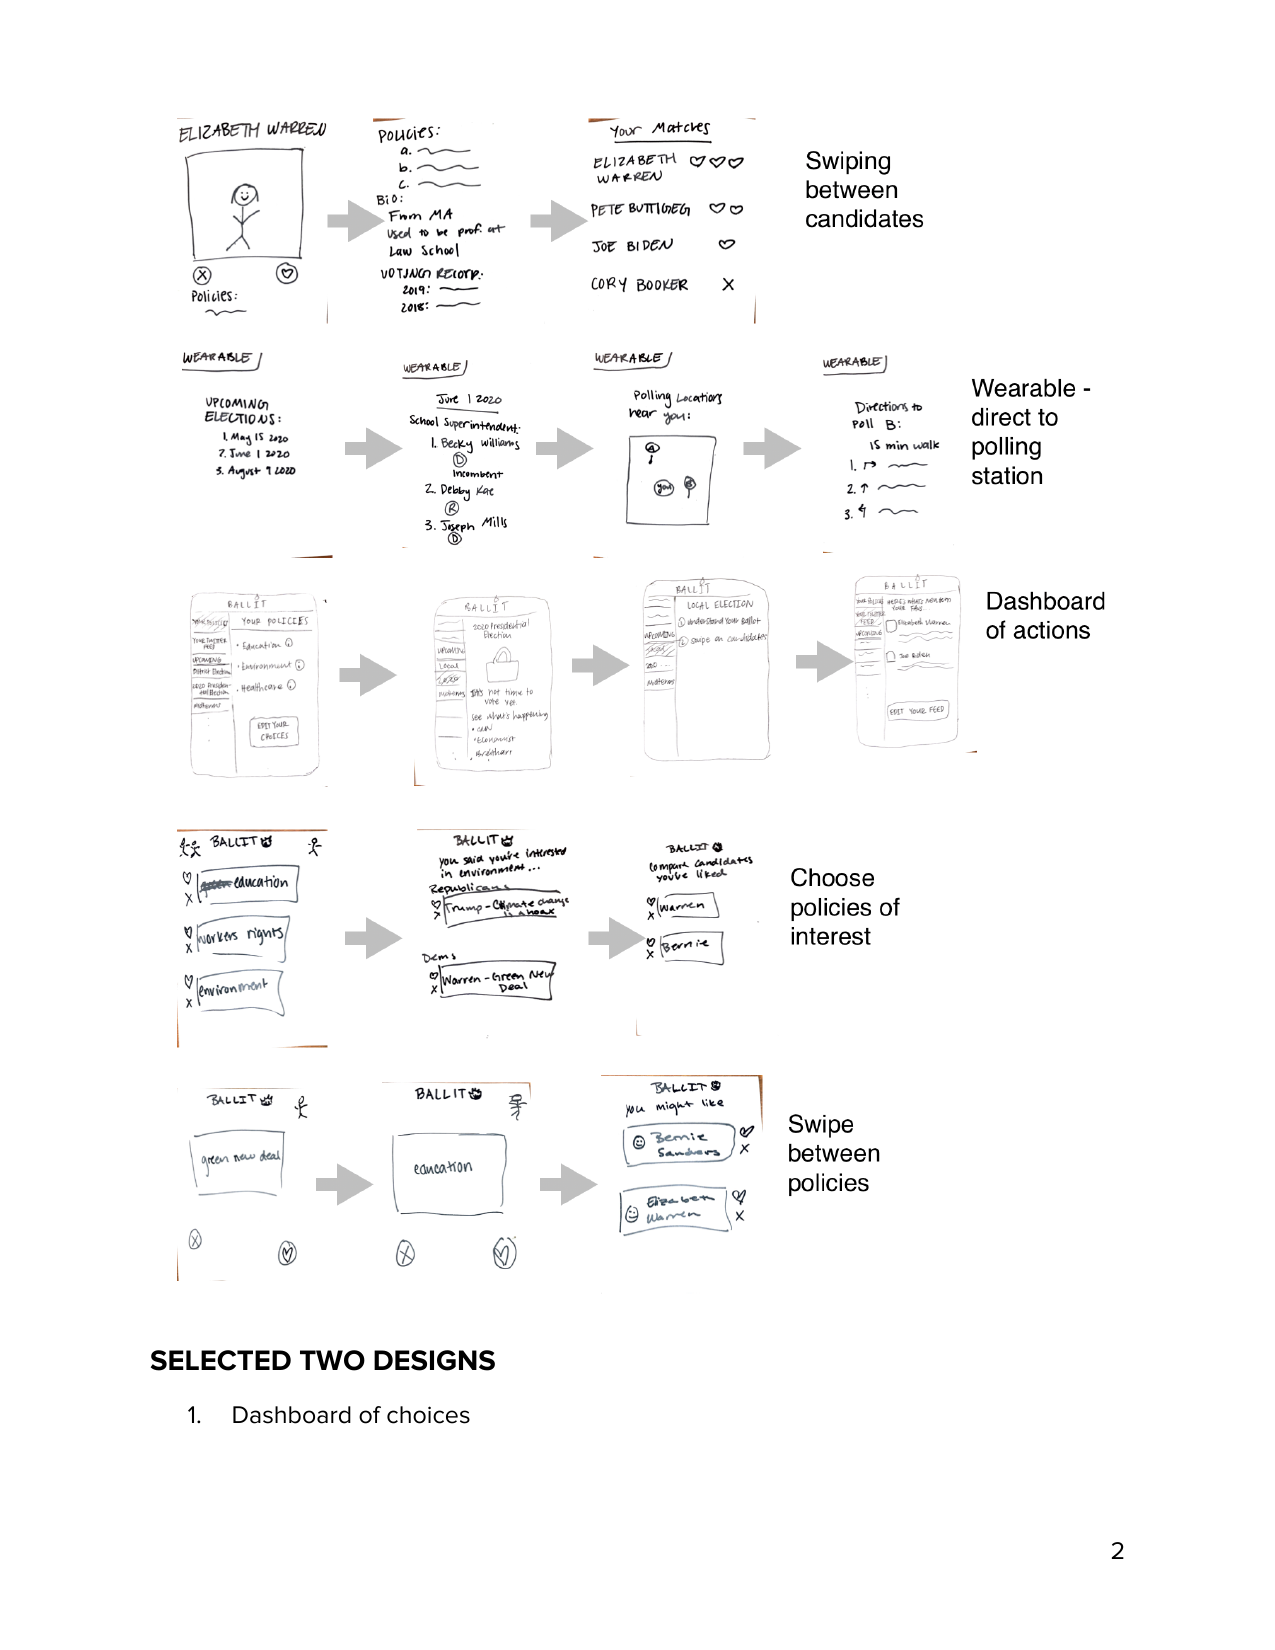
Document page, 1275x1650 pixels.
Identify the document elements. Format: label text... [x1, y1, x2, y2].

picture [150, 112, 1125, 1294]
list Dashboard of choices [187, 1400, 1125, 1431]
subtitle SELECTED TWO DESIGNS [150, 1344, 1125, 1379]
